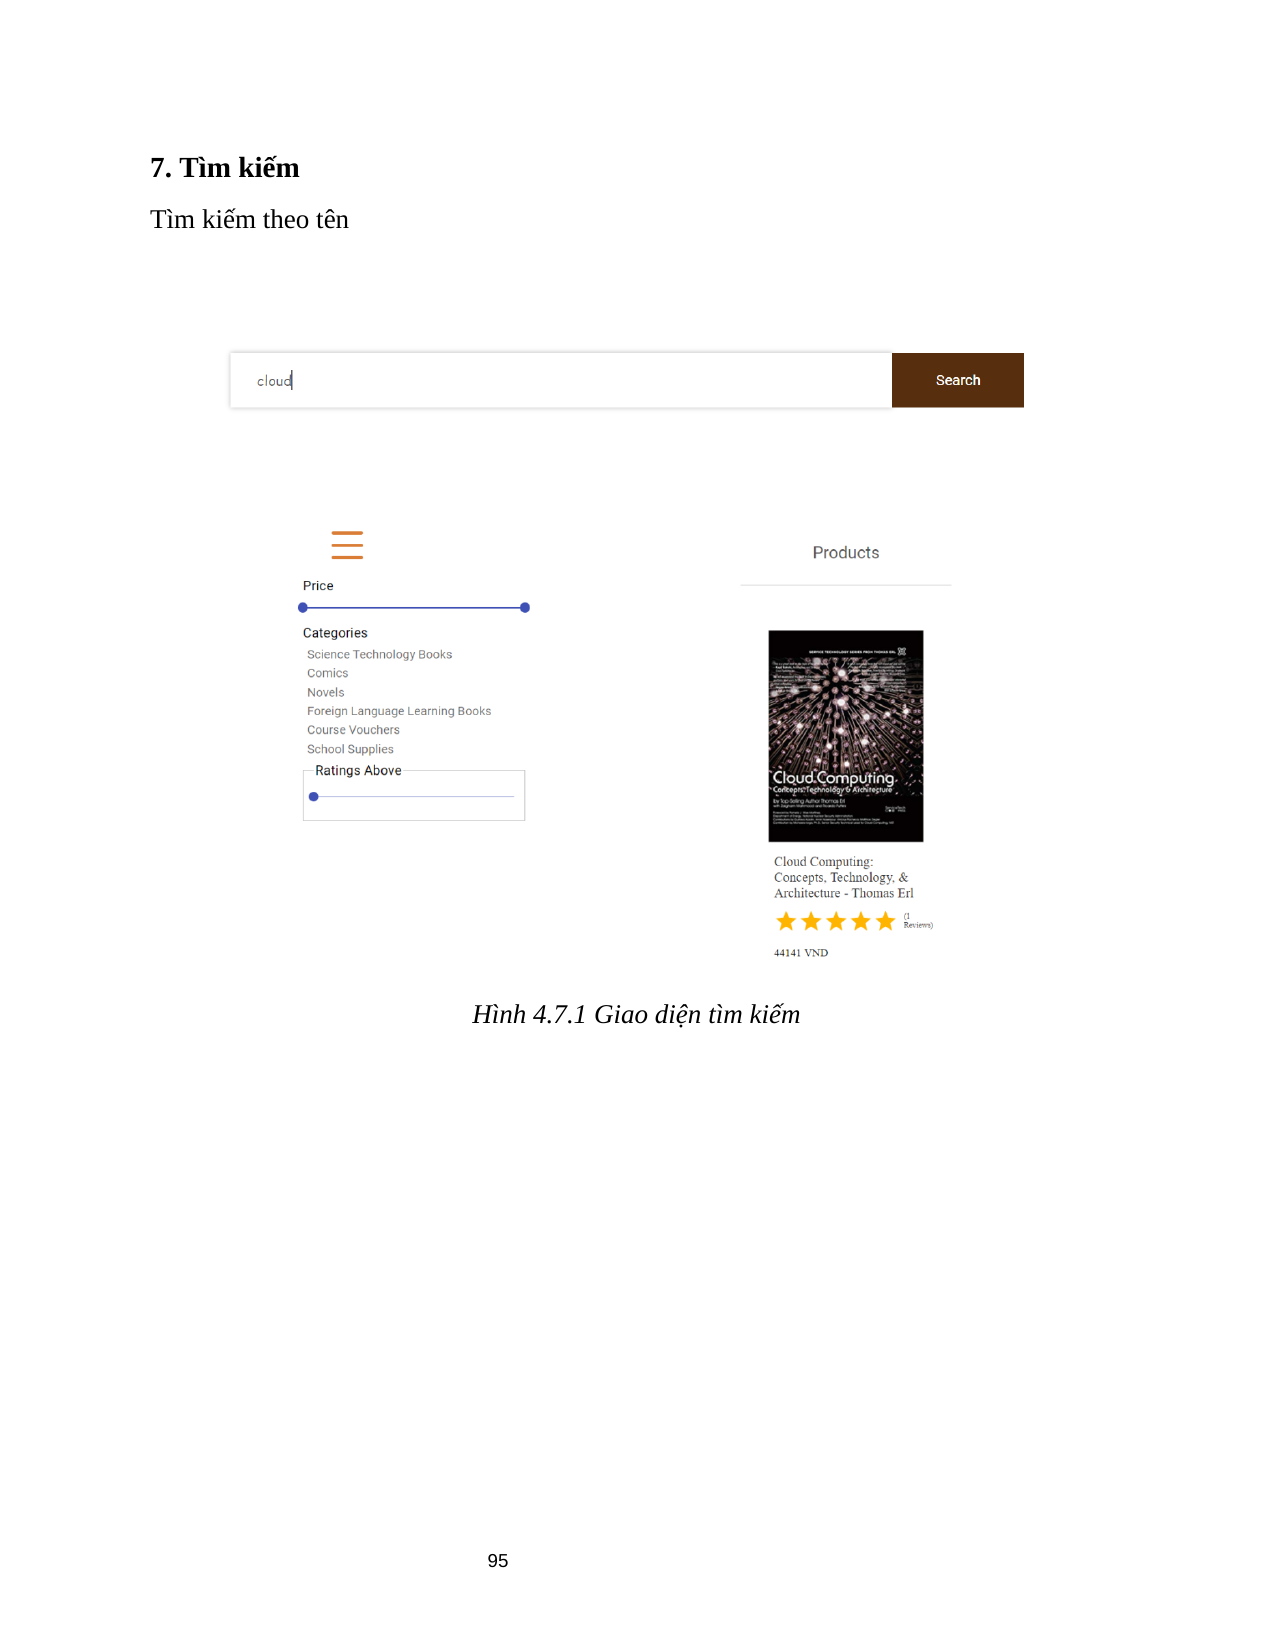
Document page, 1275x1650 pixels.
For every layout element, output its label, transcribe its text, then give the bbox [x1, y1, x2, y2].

picture [297, 508, 1053, 999]
text Hình 4.7.1 Giao diện tìm kiếm [150, 999, 1125, 1030]
picture [162, 240, 1113, 504]
text Tìm kiếm theo tên [150, 203, 1125, 234]
subtitle 7. Tìm kiếm [150, 150, 1125, 183]
